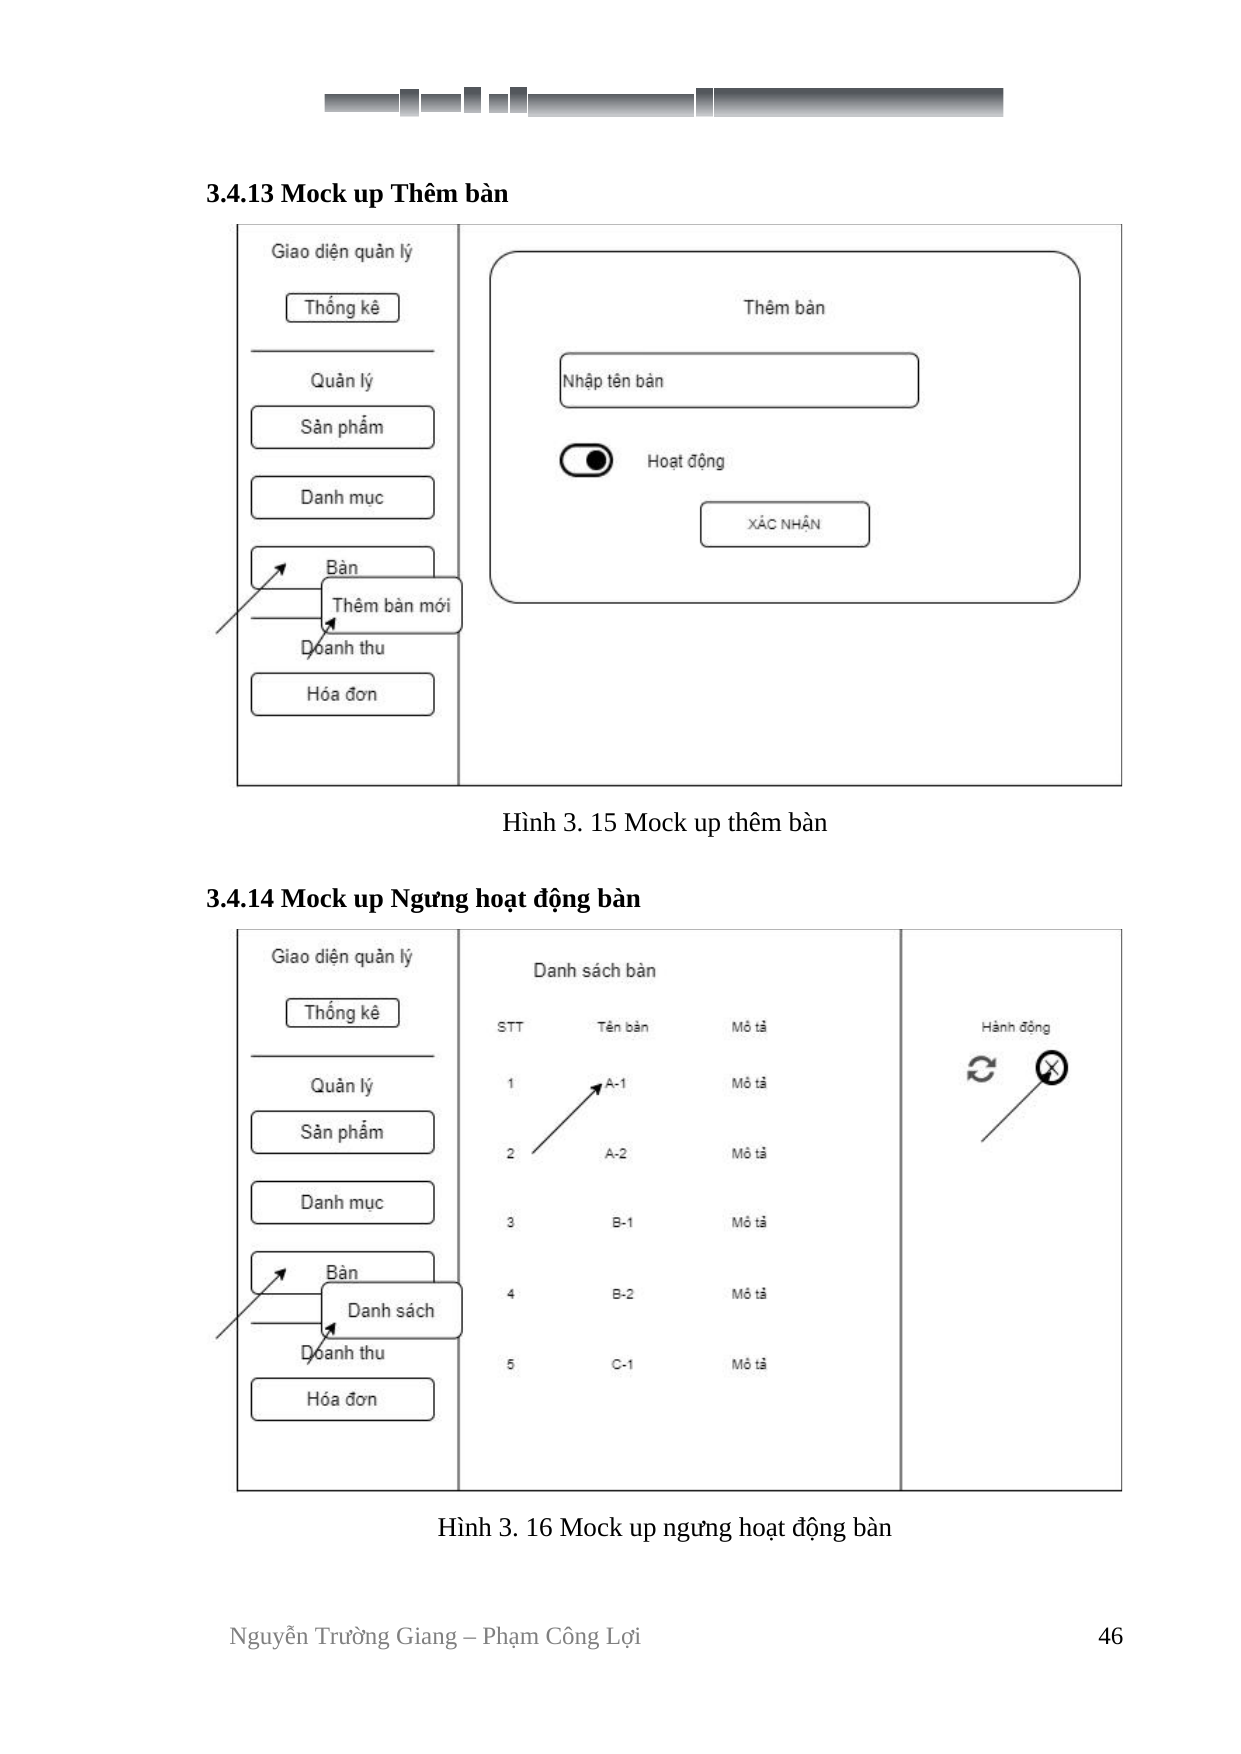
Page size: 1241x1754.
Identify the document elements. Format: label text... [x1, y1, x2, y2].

table_header Nguyễn Trường Giang – Phạm Công Lợi [229, 1621, 869, 1650]
text 3.4.14 Mock up Ngưng hoạt động bàn [206, 882, 1123, 913]
picture [206, 929, 1123, 1493]
picture [206, 224, 1123, 788]
text Hình 3. 16 Mock up ngưng hoạt động bàn [437, 1511, 1123, 1543]
table_header 46 [869, 1621, 1123, 1650]
text Hình 3. 15 Mock up thêm bàn [502, 806, 1123, 837]
picture [324, 87, 1004, 117]
text 3.4.13 Mock up Thêm bàn [206, 177, 1123, 208]
